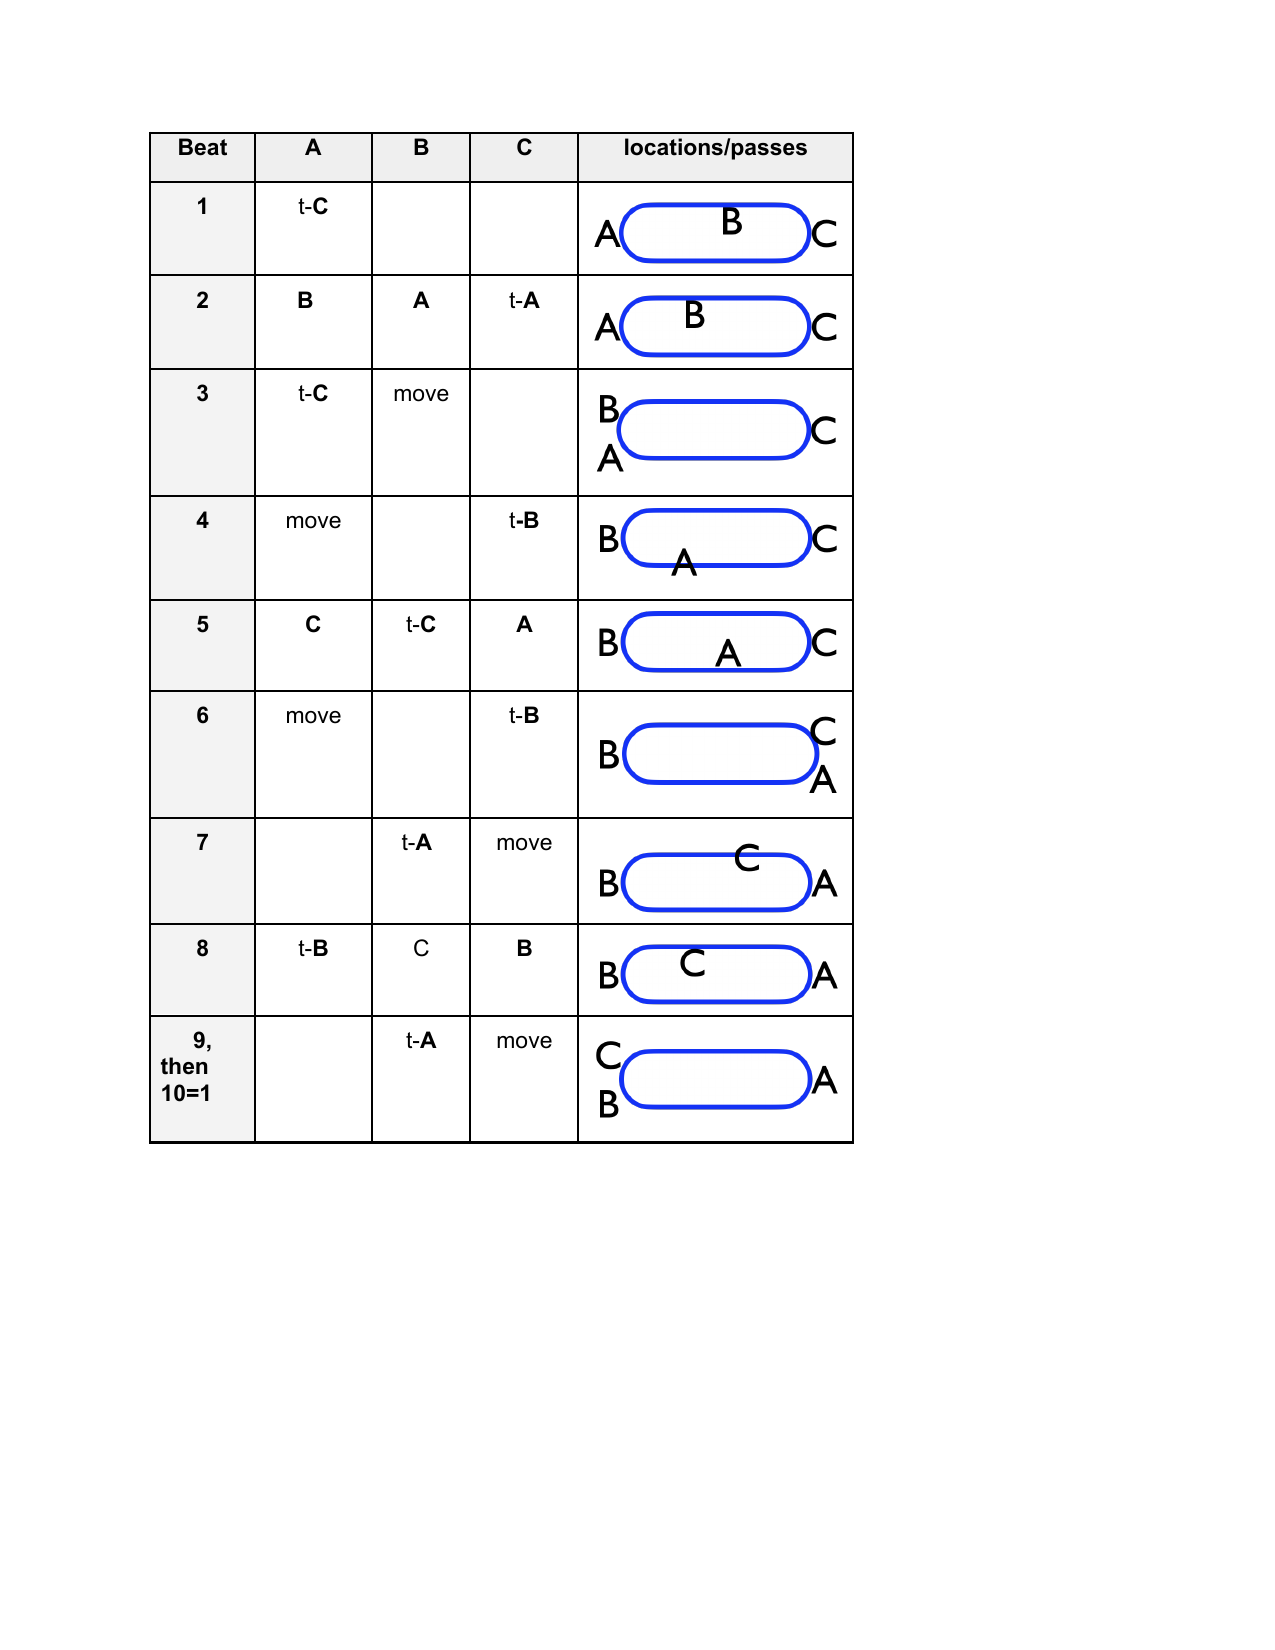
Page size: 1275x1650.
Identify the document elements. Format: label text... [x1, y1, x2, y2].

table_cell [471, 370, 577, 495]
table_cell 9, then 10=1 [151, 1017, 254, 1141]
table_cell 1 [151, 183, 254, 274]
table_cell [579, 183, 852, 274]
table_cell t-B [471, 692, 577, 817]
table_cell [373, 692, 469, 817]
table_cell C [256, 601, 371, 690]
table_cell [256, 1017, 371, 1141]
table_cell 3 [151, 370, 254, 495]
picture [589, 611, 843, 680]
table_cell move [256, 497, 371, 599]
picture [589, 702, 843, 807]
table_cell [373, 183, 469, 274]
table_cell move [471, 819, 577, 923]
table_cell B [471, 925, 577, 1014]
table_cell t-A [373, 819, 469, 923]
table_cell 8 [151, 925, 254, 1014]
table_cell [579, 1017, 852, 1141]
table_cell [579, 819, 852, 923]
table_cell 7 [151, 819, 254, 923]
table_cell t-B [256, 925, 371, 1014]
table_cell [256, 819, 371, 923]
table_cell locations/passes [579, 134, 852, 181]
table_cell 2 [151, 276, 254, 368]
table_cell Beat [151, 134, 254, 181]
table_cell move [471, 1017, 577, 1141]
table_cell move [373, 370, 469, 495]
table_cell [579, 497, 852, 599]
table_cell t-C [256, 370, 371, 495]
table_cell 5 [151, 601, 254, 690]
table_cell C [373, 925, 469, 1014]
table_cell t-C [373, 601, 469, 690]
table_cell [579, 276, 852, 368]
picture [589, 935, 843, 1005]
picture [589, 1026, 843, 1131]
picture [589, 193, 843, 264]
picture [589, 829, 843, 913]
picture [589, 380, 843, 485]
table_cell A [256, 134, 371, 181]
table_cell C [471, 134, 577, 181]
table_cell [373, 497, 469, 599]
picture [589, 507, 843, 589]
table_cell 4 [151, 497, 254, 599]
table_cell A [373, 276, 469, 368]
table_cell t-C [256, 183, 371, 274]
table_cell B [373, 134, 469, 181]
table_cell t-A [471, 276, 577, 368]
table_cell t-A [373, 1017, 469, 1141]
table_cell move [256, 692, 371, 817]
table_cell t-B [471, 497, 577, 599]
table_cell 6 [151, 692, 254, 817]
picture [589, 286, 843, 358]
table_cell [579, 692, 852, 817]
table_cell [579, 370, 852, 495]
table_cell A [471, 601, 577, 690]
table_cell [579, 601, 852, 690]
table_cell B [256, 276, 371, 368]
table_cell [579, 925, 852, 1014]
table_cell [471, 183, 577, 274]
